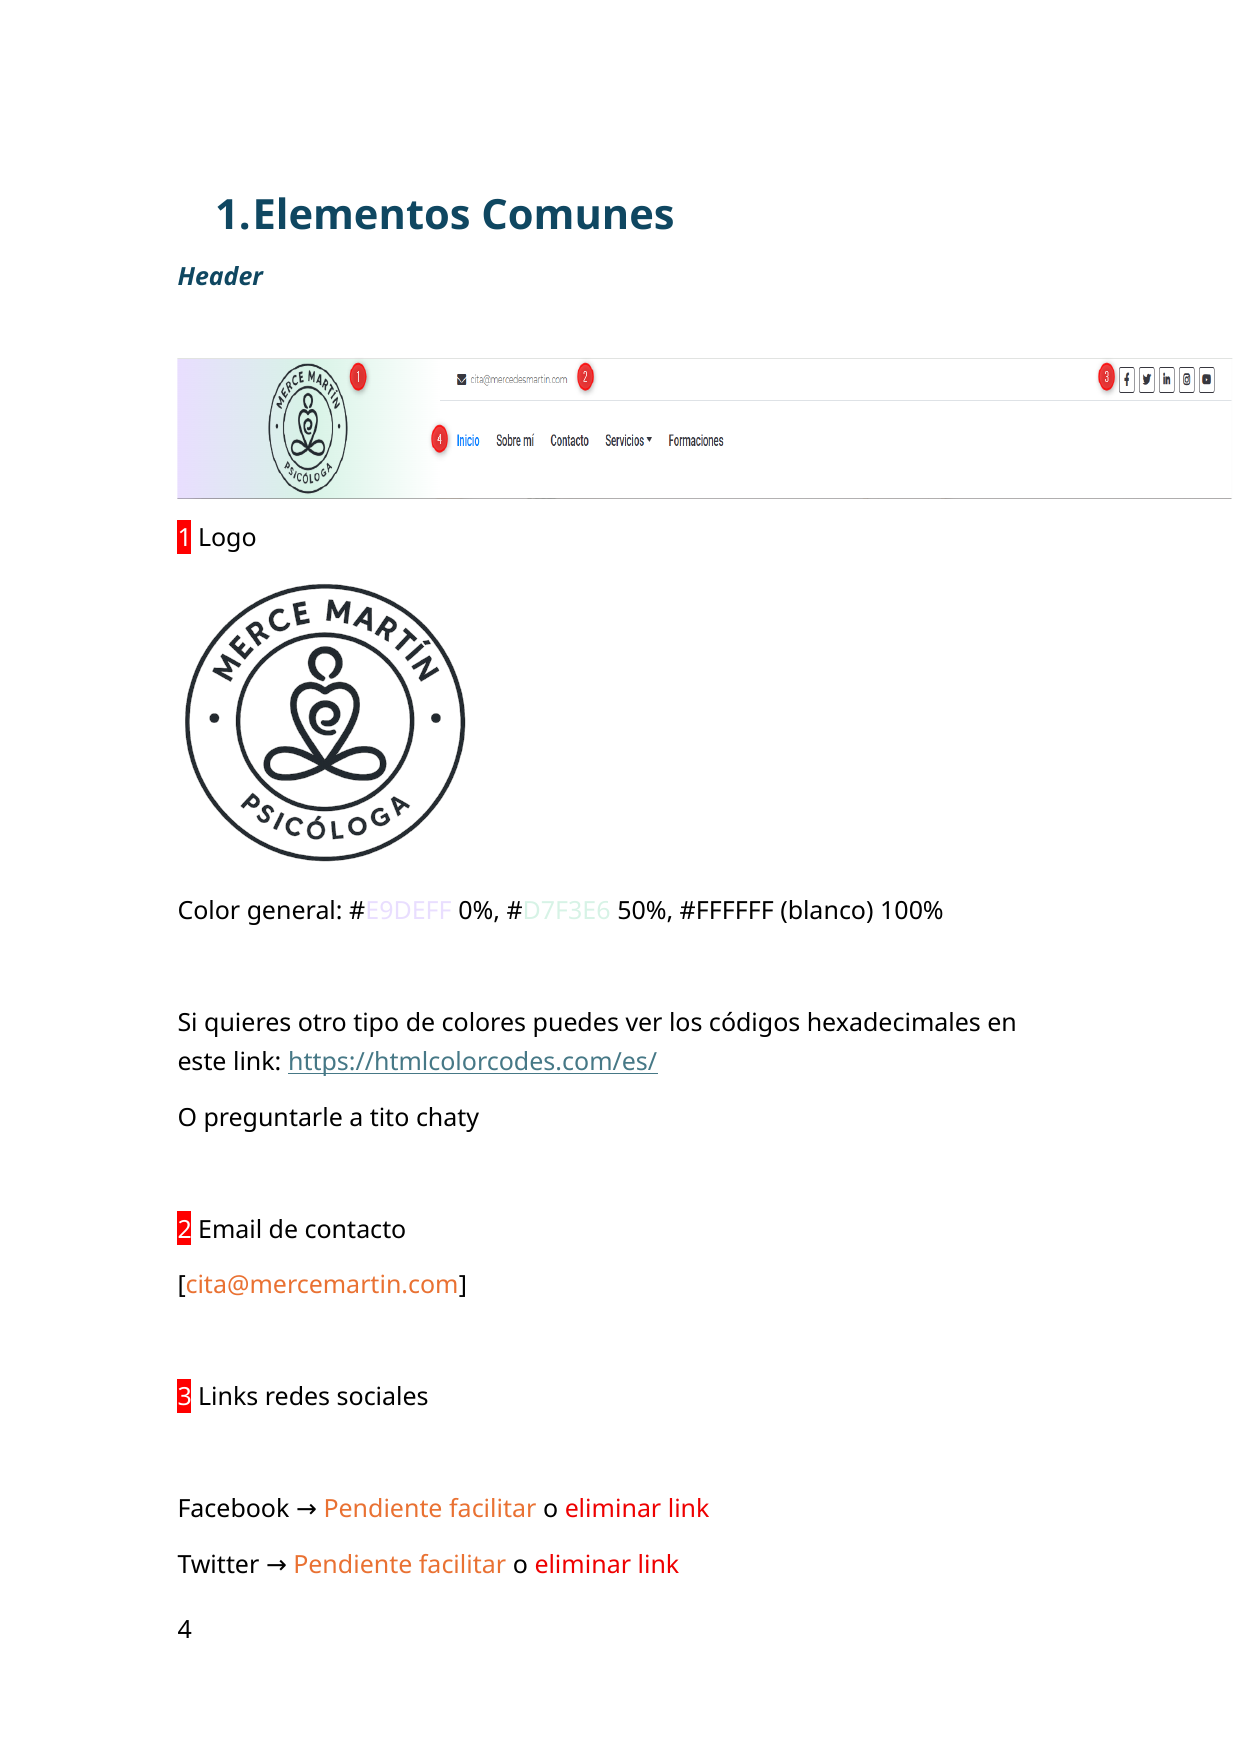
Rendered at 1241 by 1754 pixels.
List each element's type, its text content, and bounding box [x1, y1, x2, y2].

subtitle Header [177, 259, 1063, 293]
text 2 Email de contacto [191, 1211, 1063, 1245]
text 3 Links redes sociales [191, 1379, 1063, 1413]
text Si quieres otro tipo de colores puedes ver los códigos hexadecimales en este link: https://htmlcolorcodes.com/es/ [177, 1005, 1063, 1078]
picture [177, 576, 473, 872]
picture [177, 357, 1233, 499]
text [cita@mercemartin.com] [177, 1267, 1063, 1301]
subtitle Elementos Comunes [215, 185, 1063, 242]
text O preguntarle a tito chaty [177, 1100, 1063, 1134]
text 1 Logo [191, 520, 1063, 554]
text Facebook → Pendiente facilitar o eliminar link [177, 1491, 1063, 1524]
text Twitter → Pendiente facilitar o eliminar link [177, 1546, 1063, 1580]
text Color general: #E9DEFF 0%, #D7F3E6 50%, #FFFFFF (blanco) 100% [177, 893, 1063, 927]
